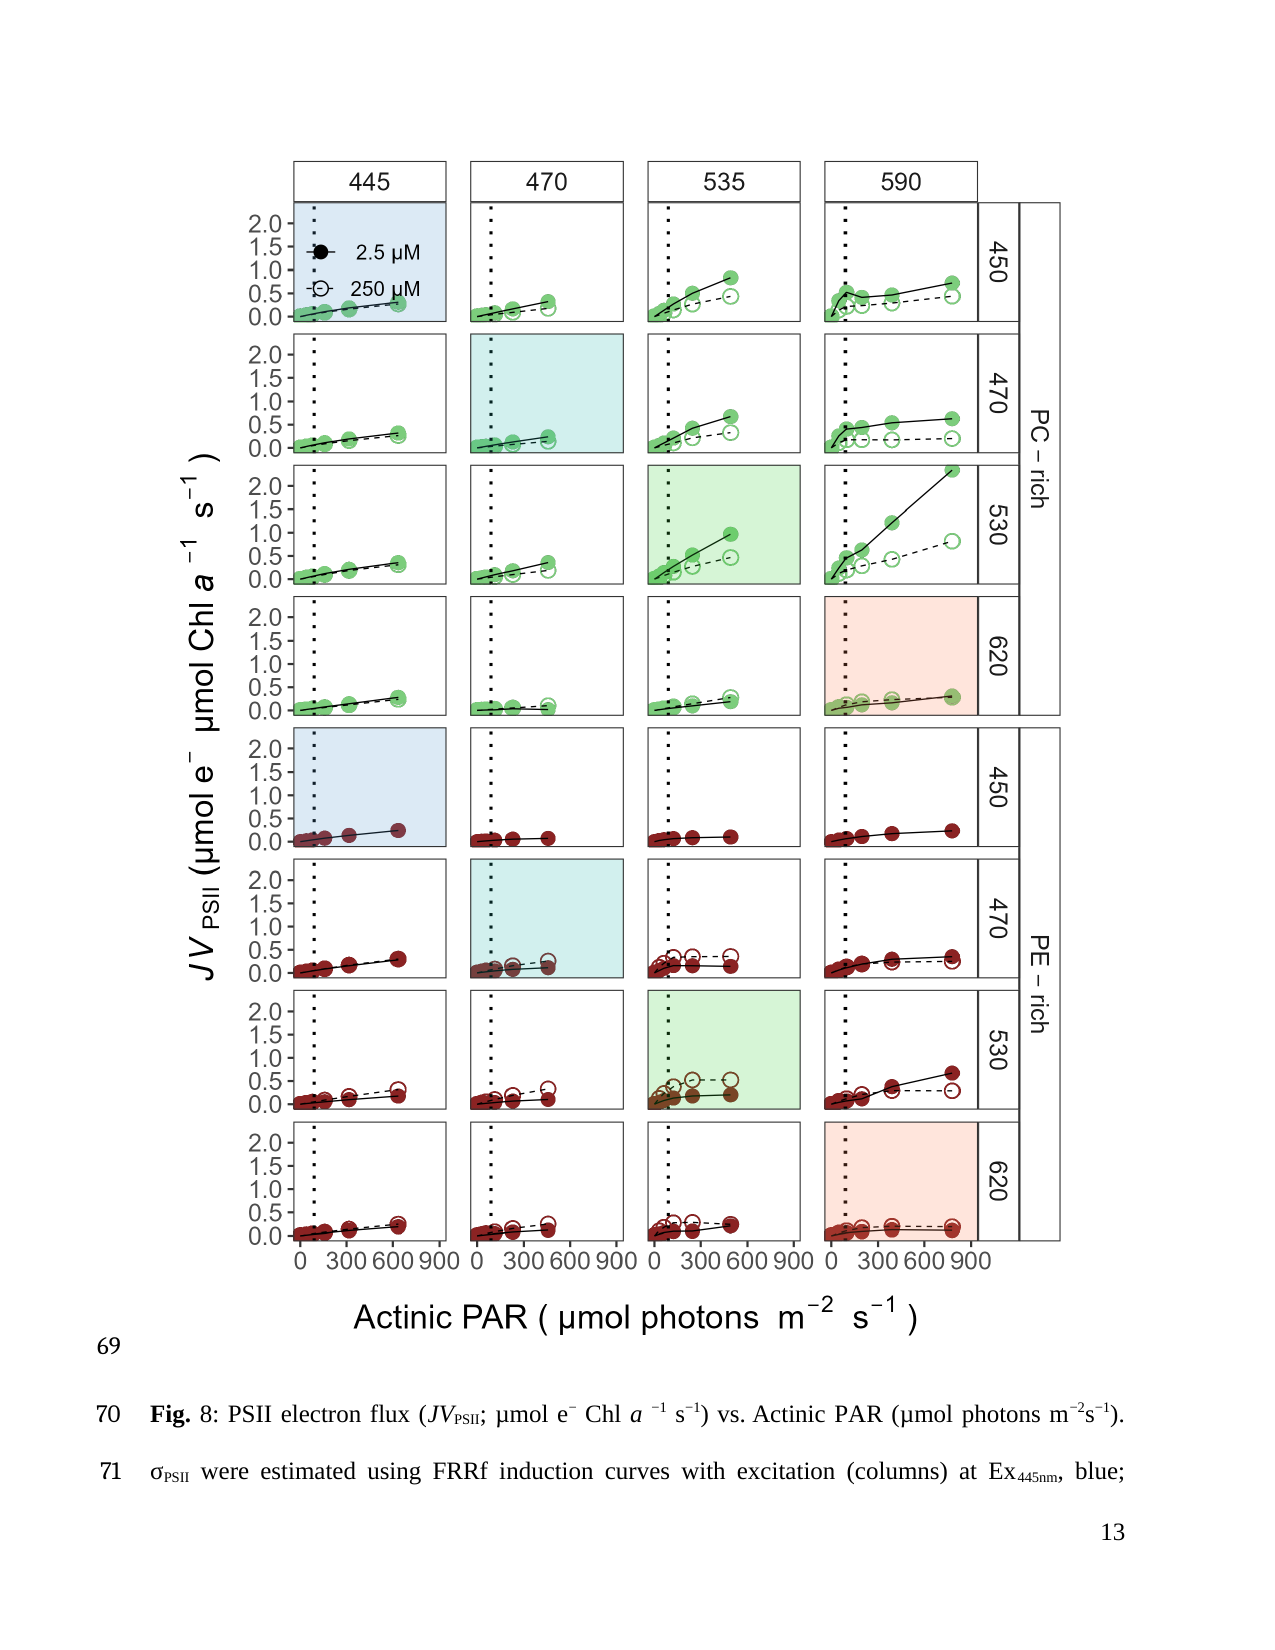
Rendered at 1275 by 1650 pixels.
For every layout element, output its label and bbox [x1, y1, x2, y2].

picture [168, 150, 1072, 1354]
text [150, 1399, 1125, 1485]
